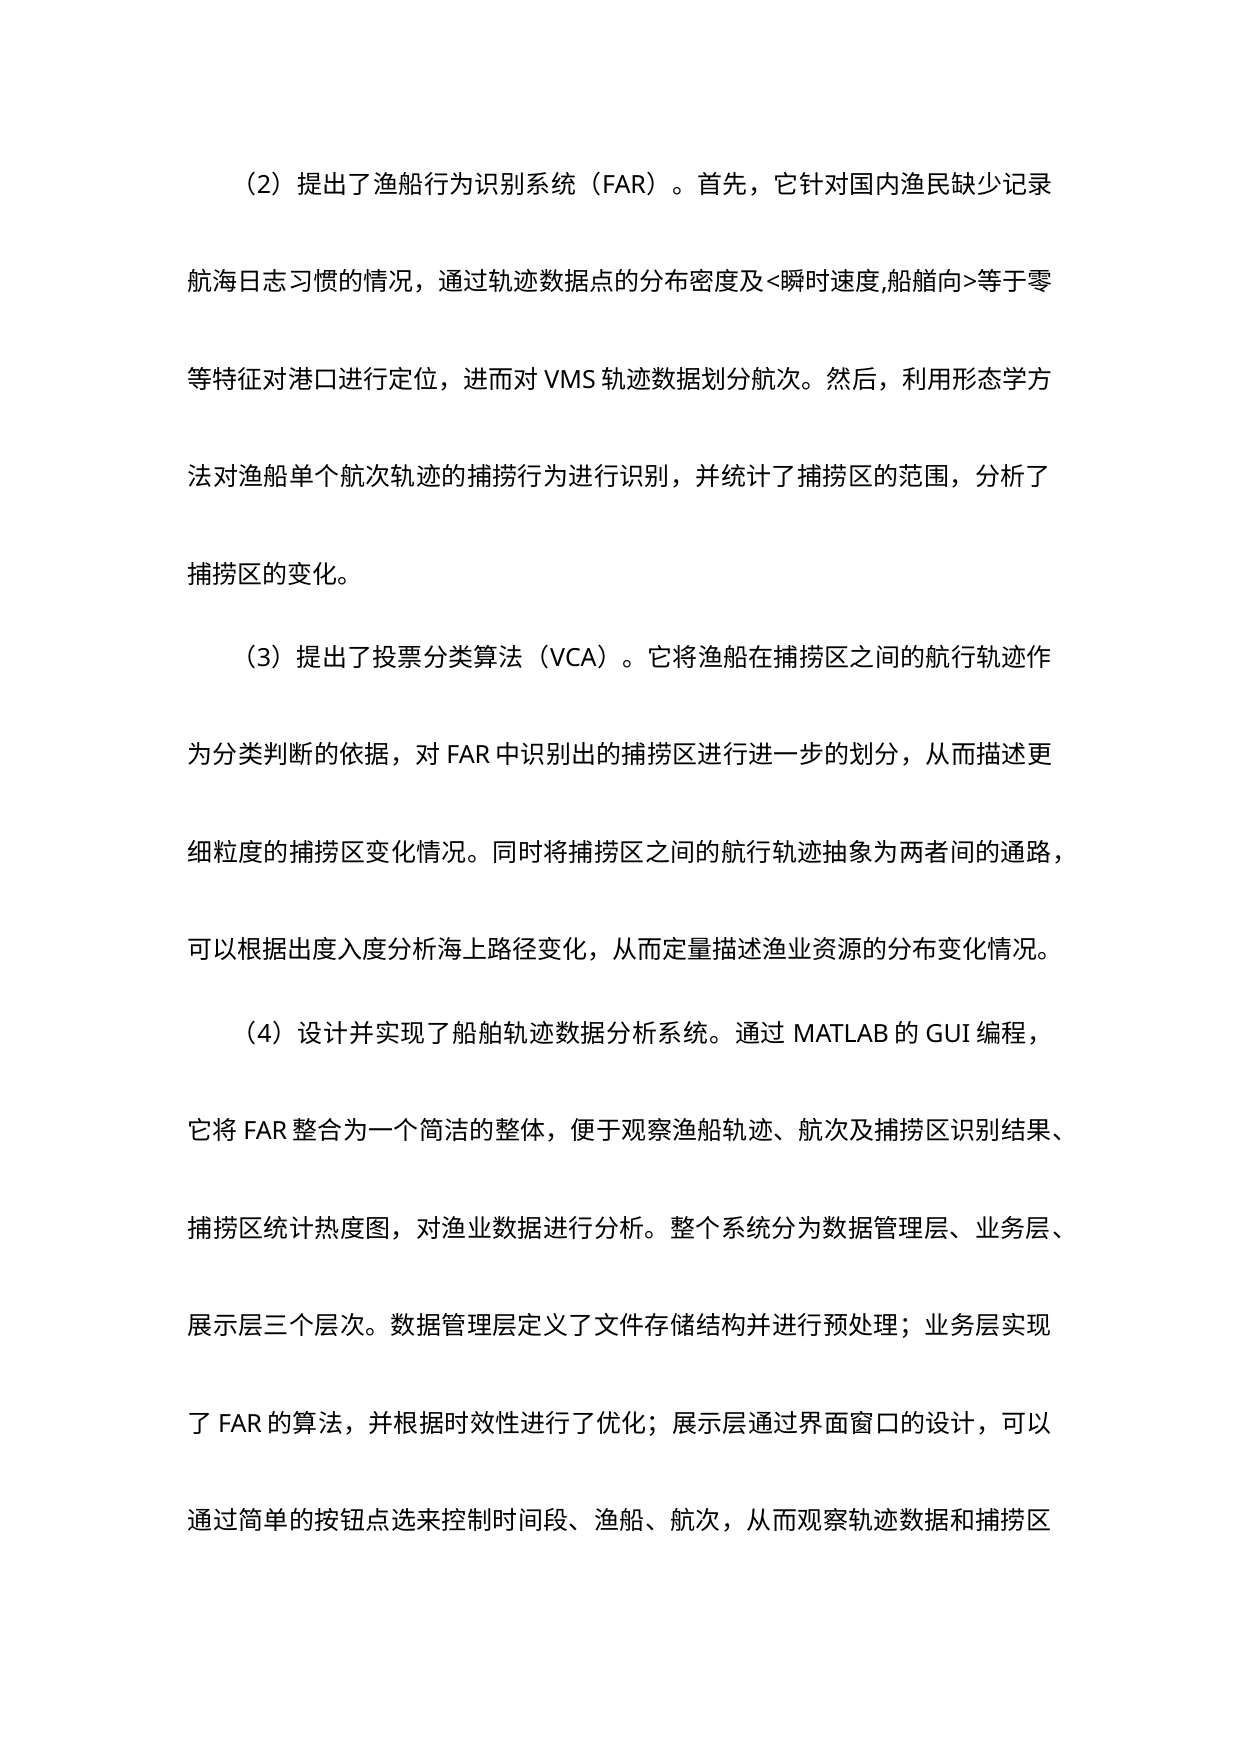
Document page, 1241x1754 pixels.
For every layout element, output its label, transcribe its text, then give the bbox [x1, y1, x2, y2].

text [187, 999, 1053, 1551]
text （3）提出了投票分类算法（VCA）。它将渔船在捕捞区之间的航行轨迹作为分类判断的依据，对FAR中识别出的捕捞区进行进一步的划分，从而描述更细粒度的捕捞区变化情况。同时将捕捞区之间的航行轨迹抽象为两者间的通路，可以根据出度入度分析海上路径变化，从而定量描述渔业资源的分布变化情况。 [187, 623, 1053, 981]
text （2）提出了渔船行为识别系统（FAR）。首先，它针对国内渔民缺少记录航海日志习惯的情况，通过轨迹数据点的分布密度及<瞬时速度,船艏向>等于零等特征对港口进行定位，进而对VMS轨迹数据划分航次。然后，利用形态学方法对渔船单个航次轨迹的捕捞行为进行识别，并统计了捕捞区的范围，分析了捕捞区的变化。 [187, 150, 1053, 605]
